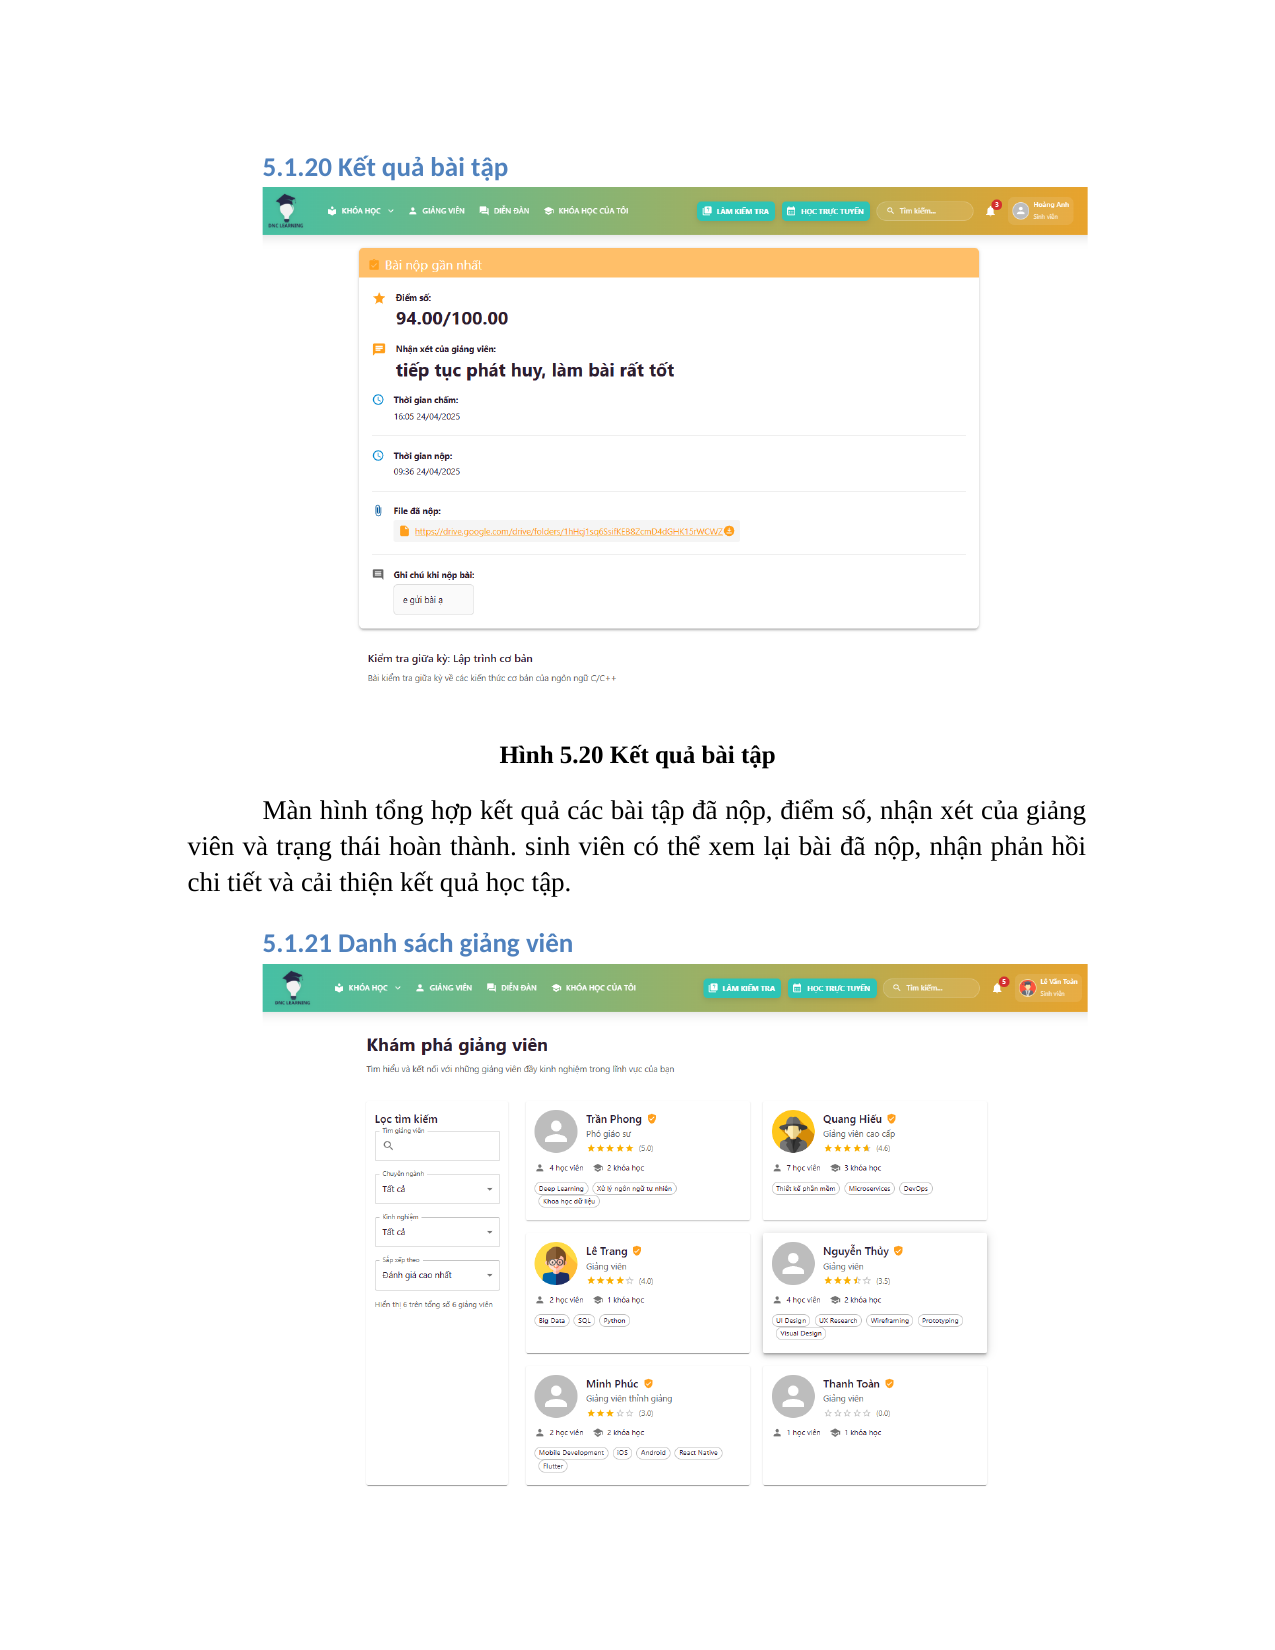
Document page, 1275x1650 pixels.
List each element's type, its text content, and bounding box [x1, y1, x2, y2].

subtitle 5.1.21 Danh sách giảng viên [187, 926, 1087, 959]
picture [262, 187, 1088, 711]
subtitle 5.1.20 Kết quả bài tập [187, 150, 1087, 183]
picture [262, 964, 1088, 1499]
text Hình 5.20 Kết quả bài tập [187, 740, 1087, 769]
text Màn hình tổng hợp kết quả các bài tập đã nộp, điểm số, nhận xét của giảng viên và trạng thái hoàn thành. sinh viên có thể xem lại bài đã nộp, nhận phản hồi chi tiết và cải thiện kết quả học tập. [187, 794, 1087, 897]
